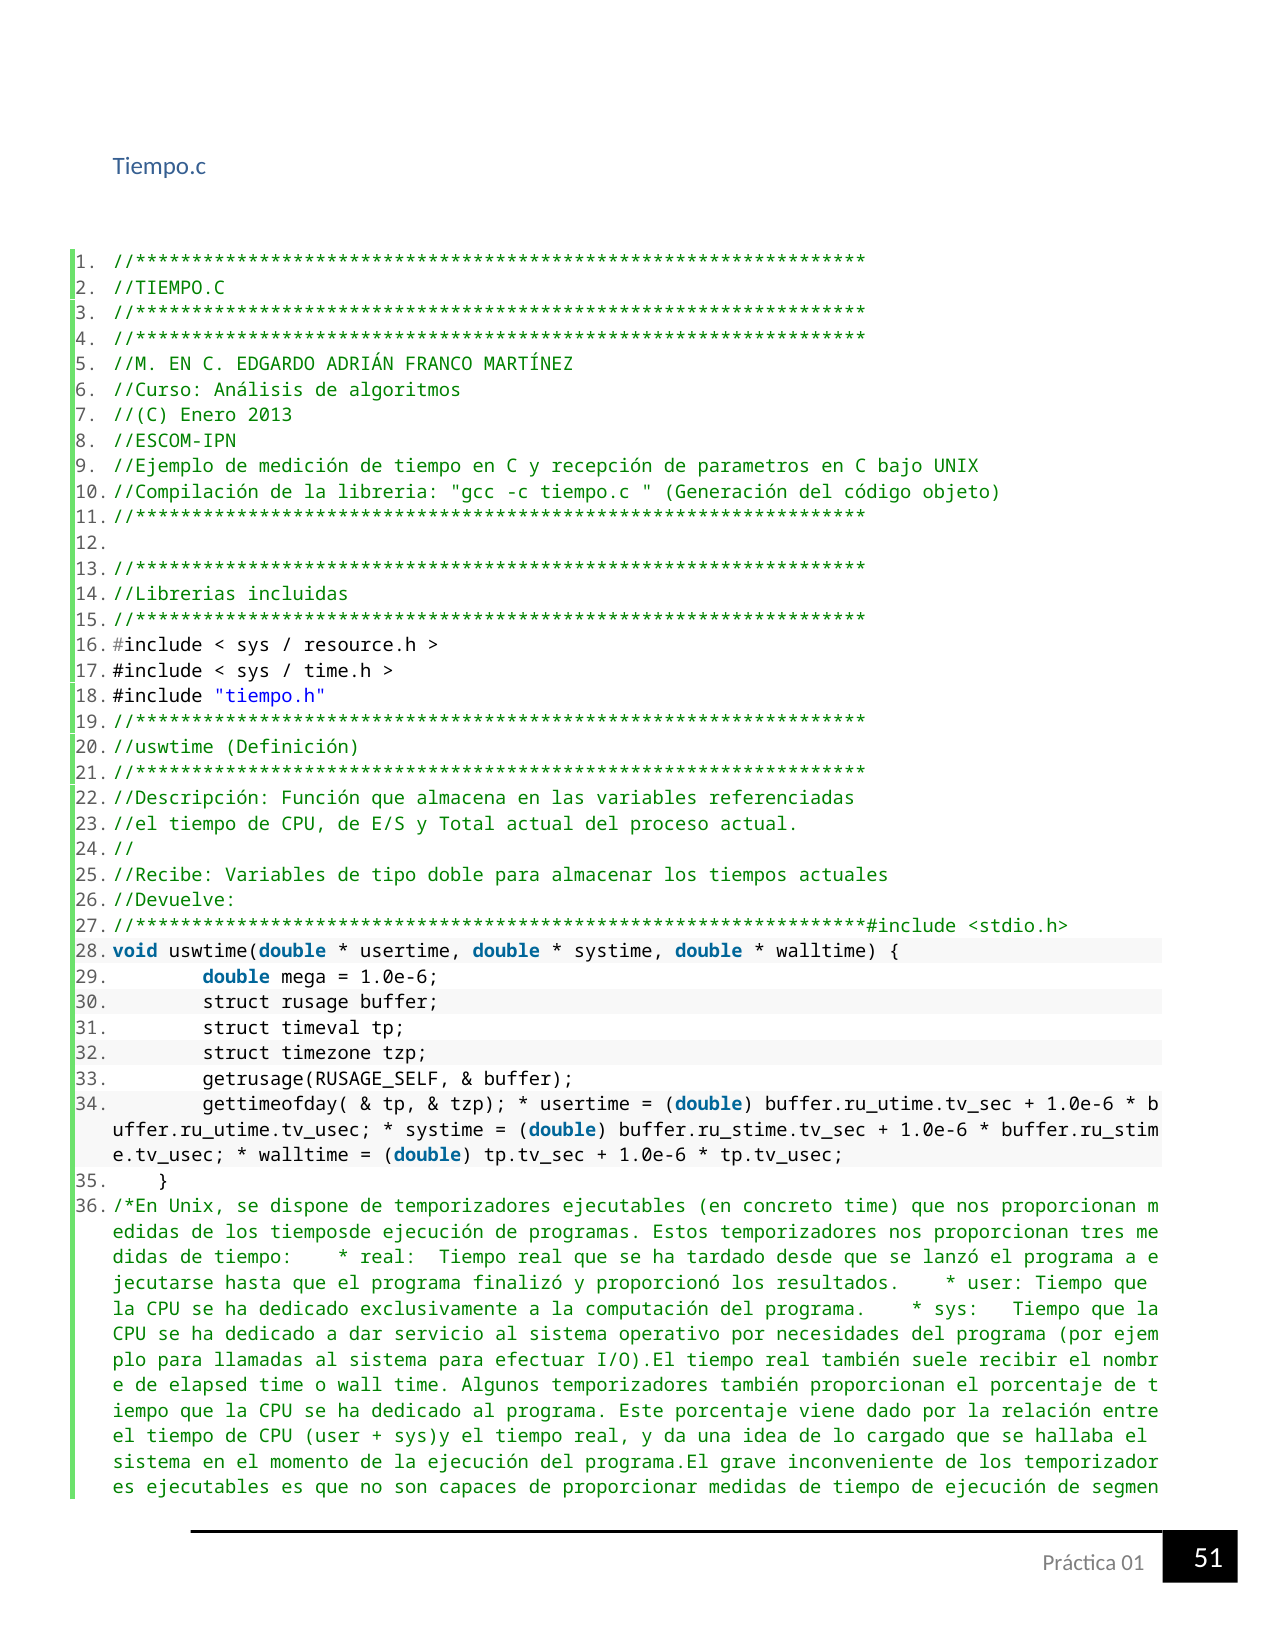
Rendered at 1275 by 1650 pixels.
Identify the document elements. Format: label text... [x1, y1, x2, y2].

list //Librerias incluidas [75, 580, 1162, 606]
list //Curso: Análisis de algoritmos [75, 376, 1162, 402]
list //TIEMPO.C [75, 274, 1162, 299]
list void uswtime(double * usertime, double * systime, double * walltime) { [75, 938, 1162, 963]
list struct timezone tzp; [75, 1040, 1162, 1065]
list } [75, 1167, 1162, 1193]
list //Recibe: Variables de tipo doble para almacenar los tiempos actuales [75, 861, 1162, 887]
list //Descripción: Función que almacena en las variables referenciadas [71, 784, 1162, 810]
list //uswtime (Definición) [71, 733, 1162, 759]
list //***************************************************************** [75, 325, 1162, 351]
list //ESCOM-IPN [75, 427, 1162, 453]
list //*****************************************************************#include <stdio.h> [75, 912, 1162, 938]
list double mega = 1.0e-6; [75, 963, 1162, 989]
list //Ejemplo de medición de tiempo en C y recepción de parametros en C bajo UNIX [75, 453, 1162, 478]
list //***************************************************************** [71, 299, 1162, 325]
list //Devuelve: [75, 887, 1162, 912]
list //(C) Enero 2013 [75, 402, 1162, 427]
list struct rusage buffer; [75, 989, 1162, 1014]
list //***************************************************************** [75, 555, 1162, 580]
list //***************************************************************** [75, 504, 1162, 529]
list #include < sys / time.h > [75, 657, 1162, 682]
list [75, 1193, 1162, 1499]
list getrusage(RUSAGE_SELF, & buffer); [75, 1065, 1162, 1091]
list //M. EN C. EDGARDO ADRIÁN FRANCO MARTÍNEZ [75, 351, 1162, 376]
list //***************************************************************** [75, 708, 1162, 733]
list //***************************************************************** [75, 759, 1162, 784]
list struct timeval tp; [75, 1014, 1162, 1040]
text Tiempo.c [112, 150, 1162, 181]
list //Compilación de la libreria: "gcc -c tiempo.c " (Generación del código objeto) [75, 478, 1162, 504]
list // [75, 836, 1162, 861]
list //***************************************************************** [75, 606, 1162, 631]
list //***************************************************************** [70, 248, 1162, 274]
list #include < sys / resource.h > [75, 631, 1162, 657]
list gettimeofday( & tp, & tzp); * usertime = (double) buffer.ru_utime.tv_sec + 1.0e-6 * buffer.ru_utime.tv_usec; * systime = (double) buffer.ru_stime.tv_sec + 1.0e-6 * buffer.ru_stime.tv_usec; * walltime = (double) tp.tv_sec + 1.0e-6 * tp.tv_usec; [75, 1091, 1162, 1167]
list //el tiempo de CPU, de E/S y Total actual del proceso actual. [75, 810, 1162, 836]
list #include "tiempo.h" [71, 682, 1162, 708]
